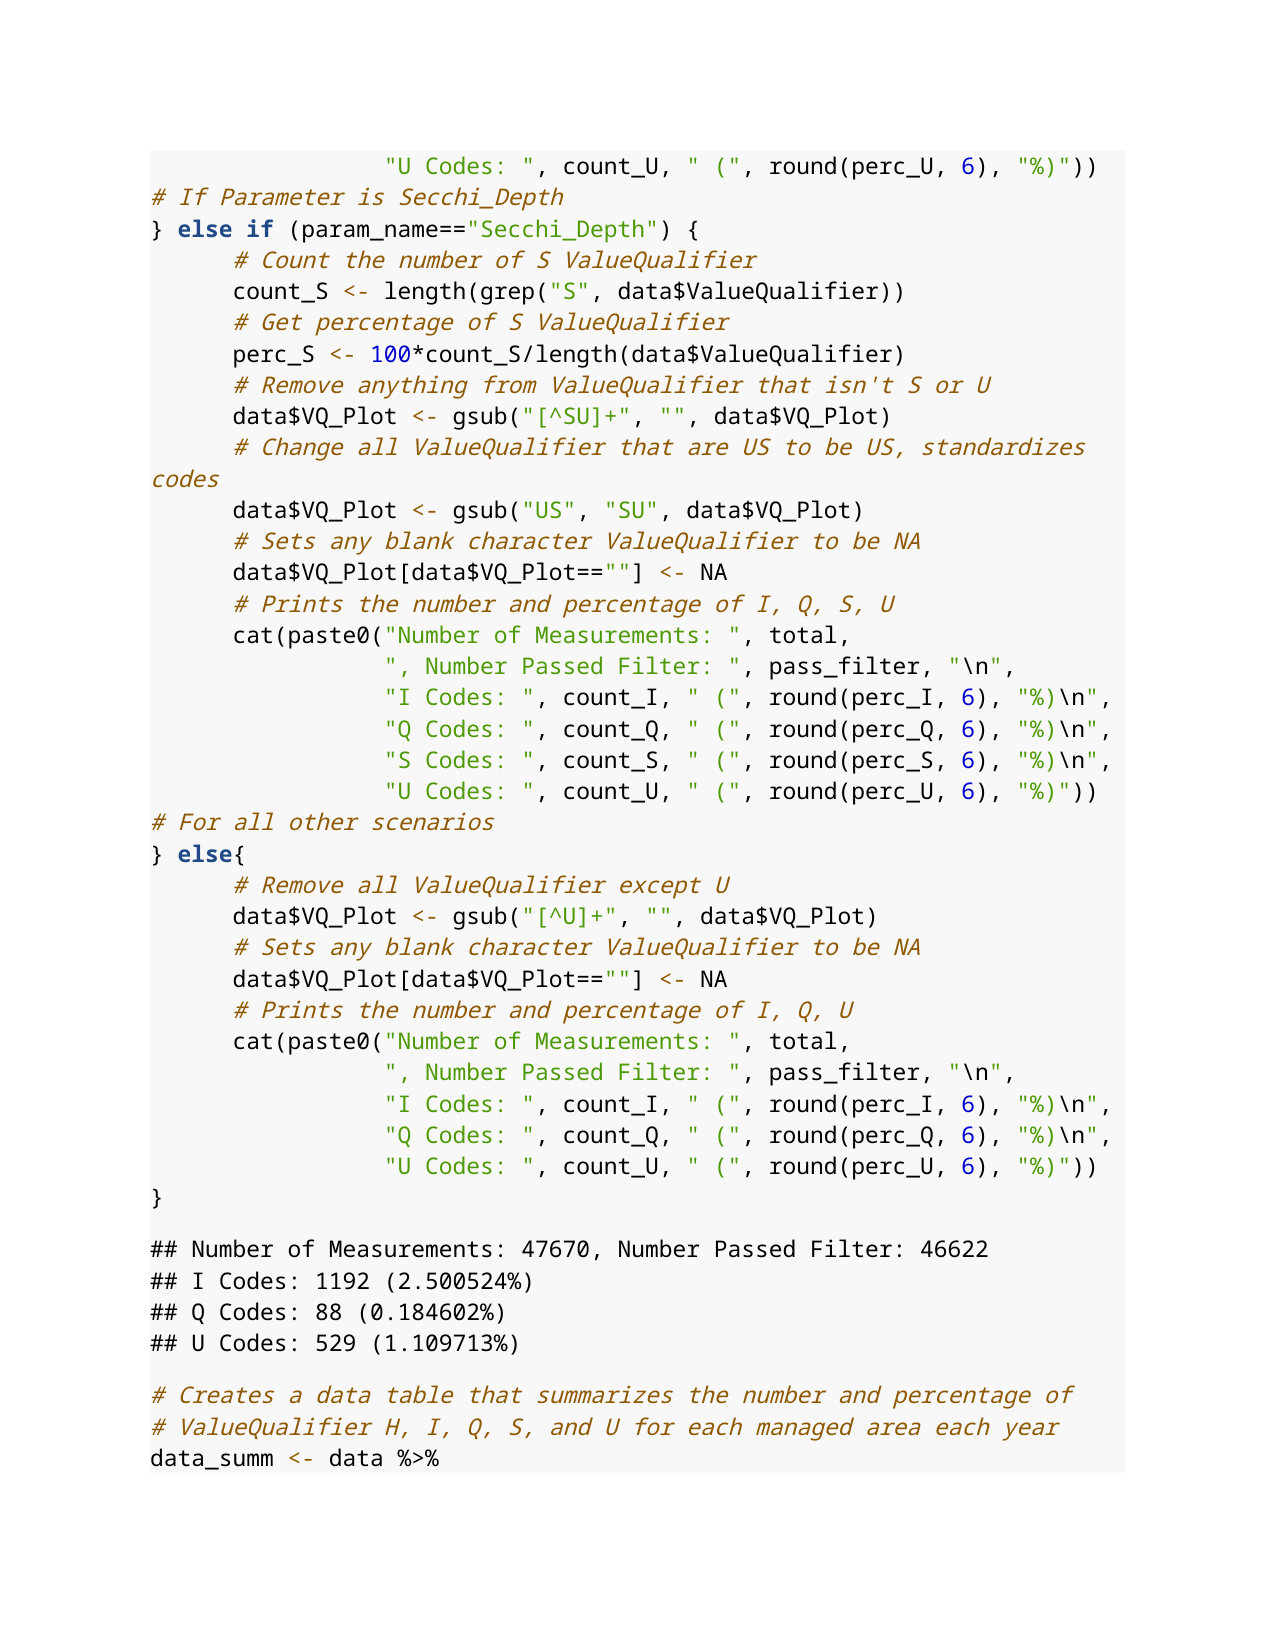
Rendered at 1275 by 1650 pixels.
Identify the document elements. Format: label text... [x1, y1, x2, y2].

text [150, 150, 1125, 1212]
text ## Number of Measurements: 47670, Number Passed Filter: 46622 ## I Codes: 1192 (2.500524%) ## Q Codes: 88 (0.184602%) ## U Codes: 529 (1.109713%) [150, 1233, 1125, 1358]
